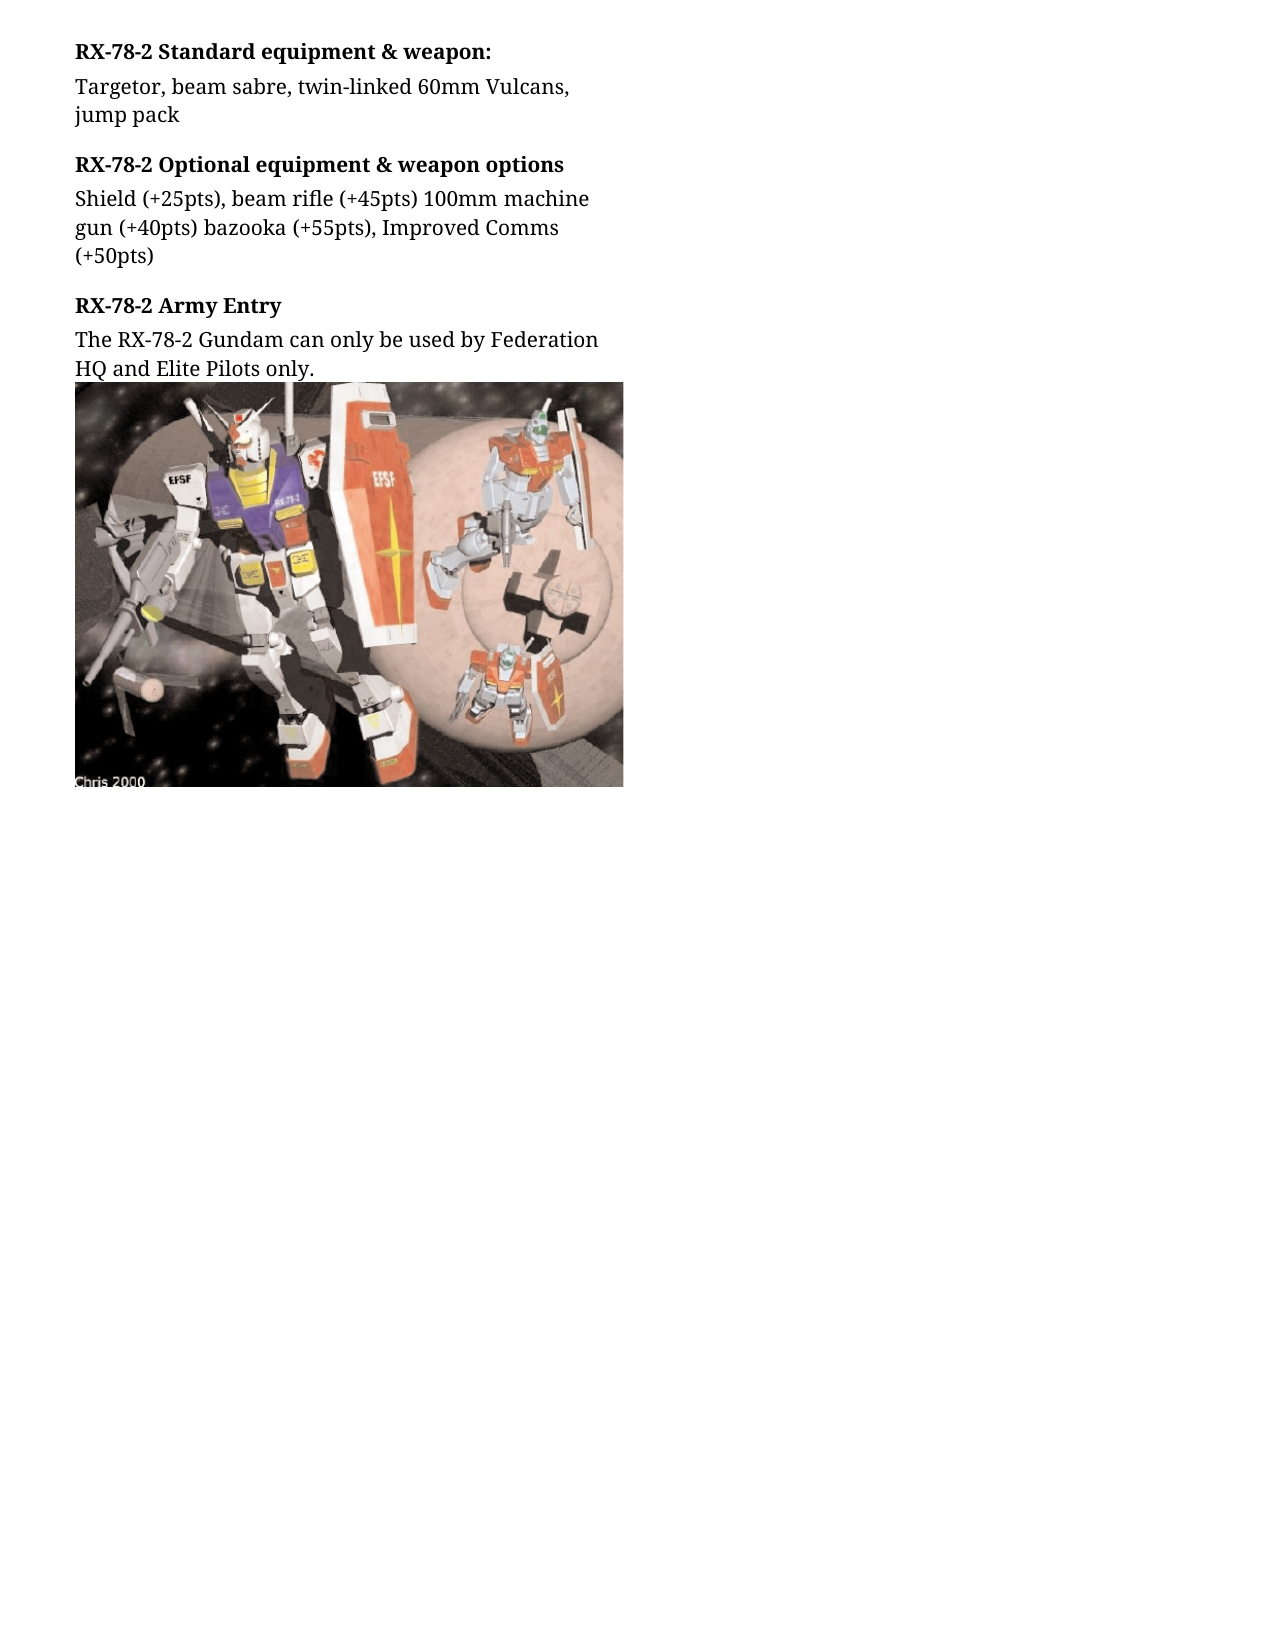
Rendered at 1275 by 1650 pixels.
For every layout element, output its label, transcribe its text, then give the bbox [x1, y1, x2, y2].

text Targetor, beam sabre, twin-linked 60mm Vulcans, jump pack [75, 72, 609, 129]
subtitle RX-78-2 Standard equipment & weapon: [75, 37, 609, 66]
text The RX-78-2 Gundam can only be used by Federation HQ and Elite Pilots only. [75, 325, 609, 382]
subtitle RX-78-2 Army Entry [75, 291, 609, 319]
text Shield (+25pts), beam rifle (+45pts) 100mm machine gun (+40pts) bazooka (+55pts), Improved Comms (+50pts) [75, 184, 609, 270]
subtitle RX-78-2 Optional equipment & weapon options [75, 150, 609, 178]
